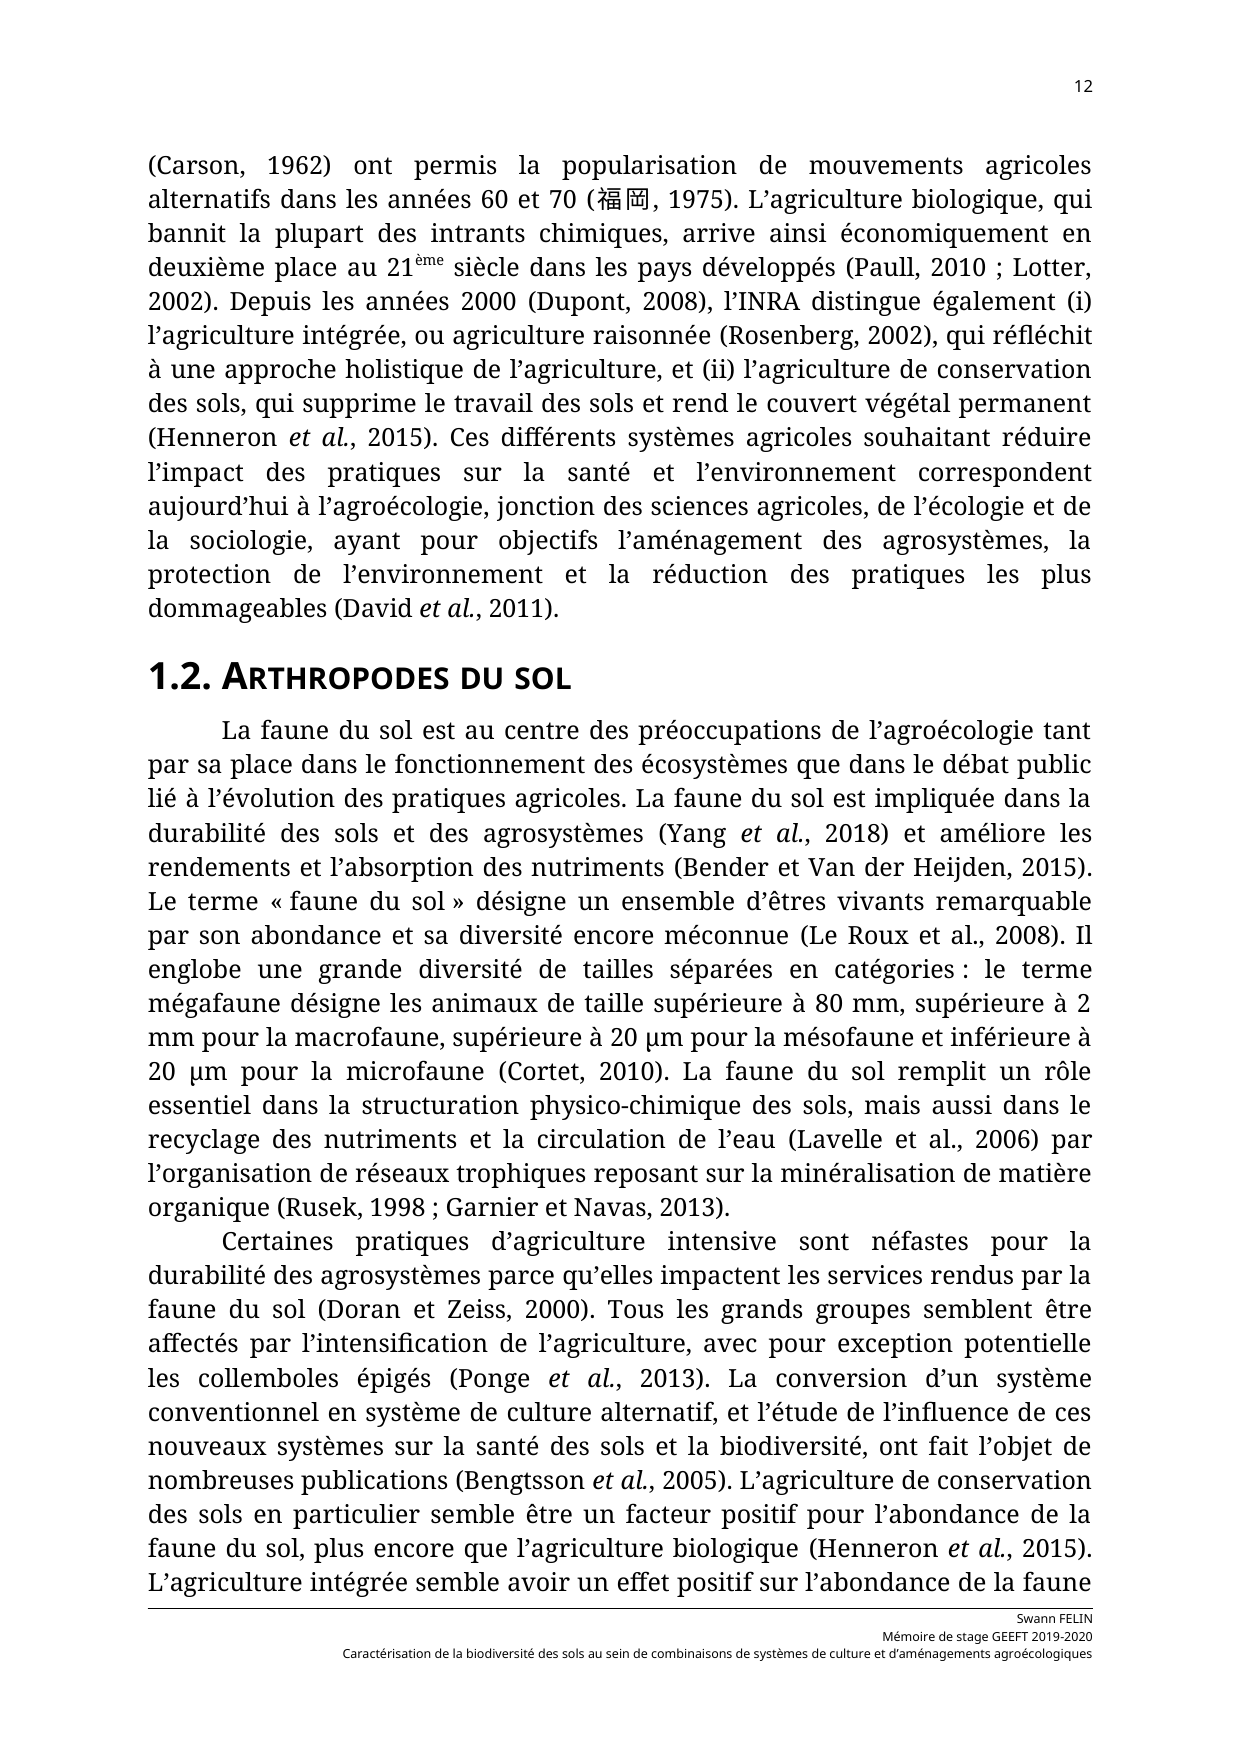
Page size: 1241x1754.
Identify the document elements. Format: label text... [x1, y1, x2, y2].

text La faune du sol est au centre des préoccupations de l’agroécologie tant par sa place dans le fonctionnement des écosystèmes que dans le débat public lié à l’évolution des pratiques agricoles. La faune du sol est impliquée dans la durabilité des sols et des agrosystèmes (Yang et al., 2018) et améliore les rendements et l’absorption des nutriments (Bender et Van der Heijden, 2015). Le terme « faune du sol » désigne un ensemble d’êtres vivants remarquable par son abondance et sa diversité encore méconnue (Le Roux et al., 2008). Il englobe une grande diversité de tailles séparées en catégories : le terme mégafaune désigne les animaux de taille supérieure à 80 mm, supérieure à 2 mm pour la macrofaune, supérieure à 20 μm pour la mésofaune et inférieure à 20 μm pour la microfaune (Cortet, 2010). La faune du sol remplit un rôle essentiel dans la structuration physico-chimique des sols, mais aussi dans le recyclage des nutriments et la circulation de l’eau (Lavelle et al., 2006) par l’organisation de réseaux trophiques reposant sur la minéralisation de matière organique (Rusek, 1998 ; Garnier et Navas, 2013). [148, 713, 1093, 1224]
subtitle Arthropodes du sol [148, 649, 1093, 701]
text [148, 1224, 1093, 1599]
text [148, 148, 1093, 624]
